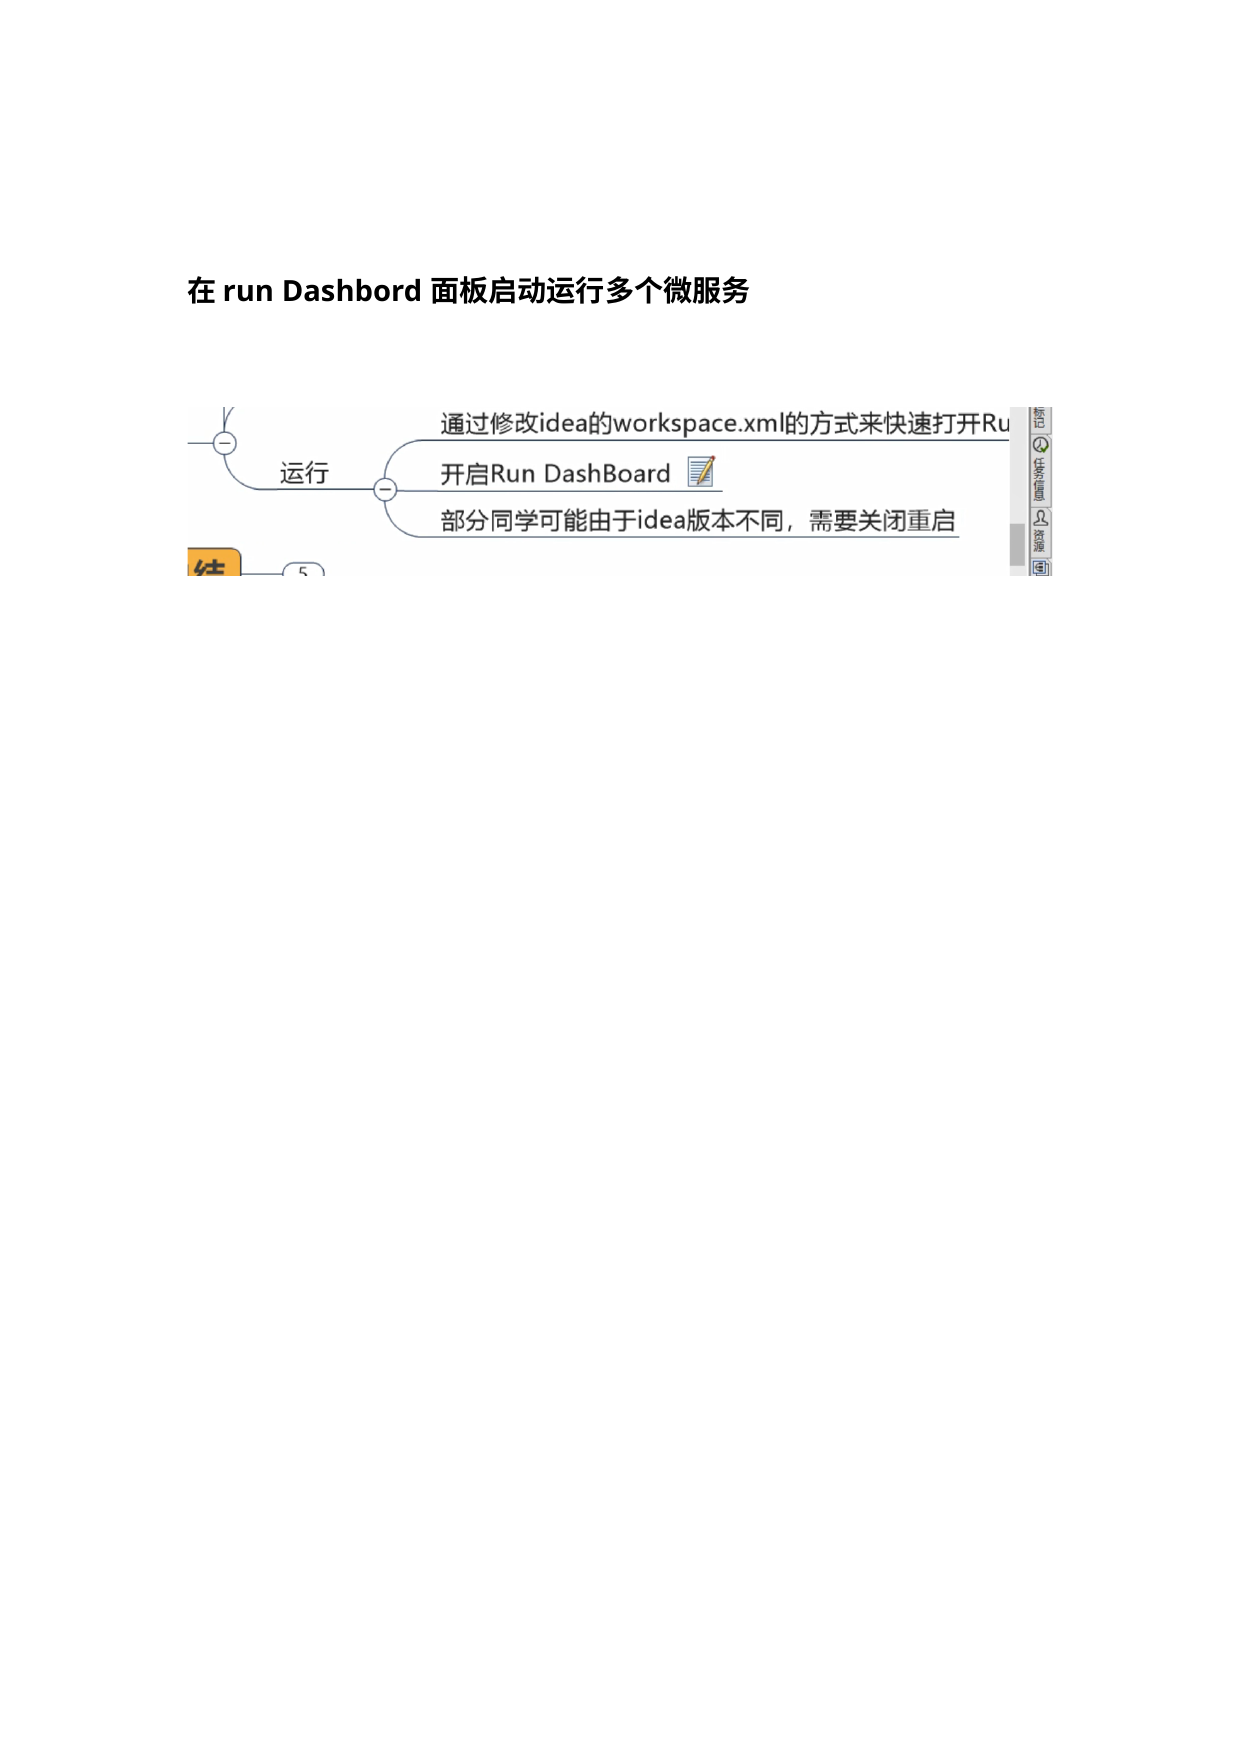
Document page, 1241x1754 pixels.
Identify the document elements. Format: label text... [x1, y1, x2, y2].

picture [187, 407, 1053, 576]
subtitle 在run Dashbord 面板启动运行多个微服务 [187, 256, 1053, 321]
